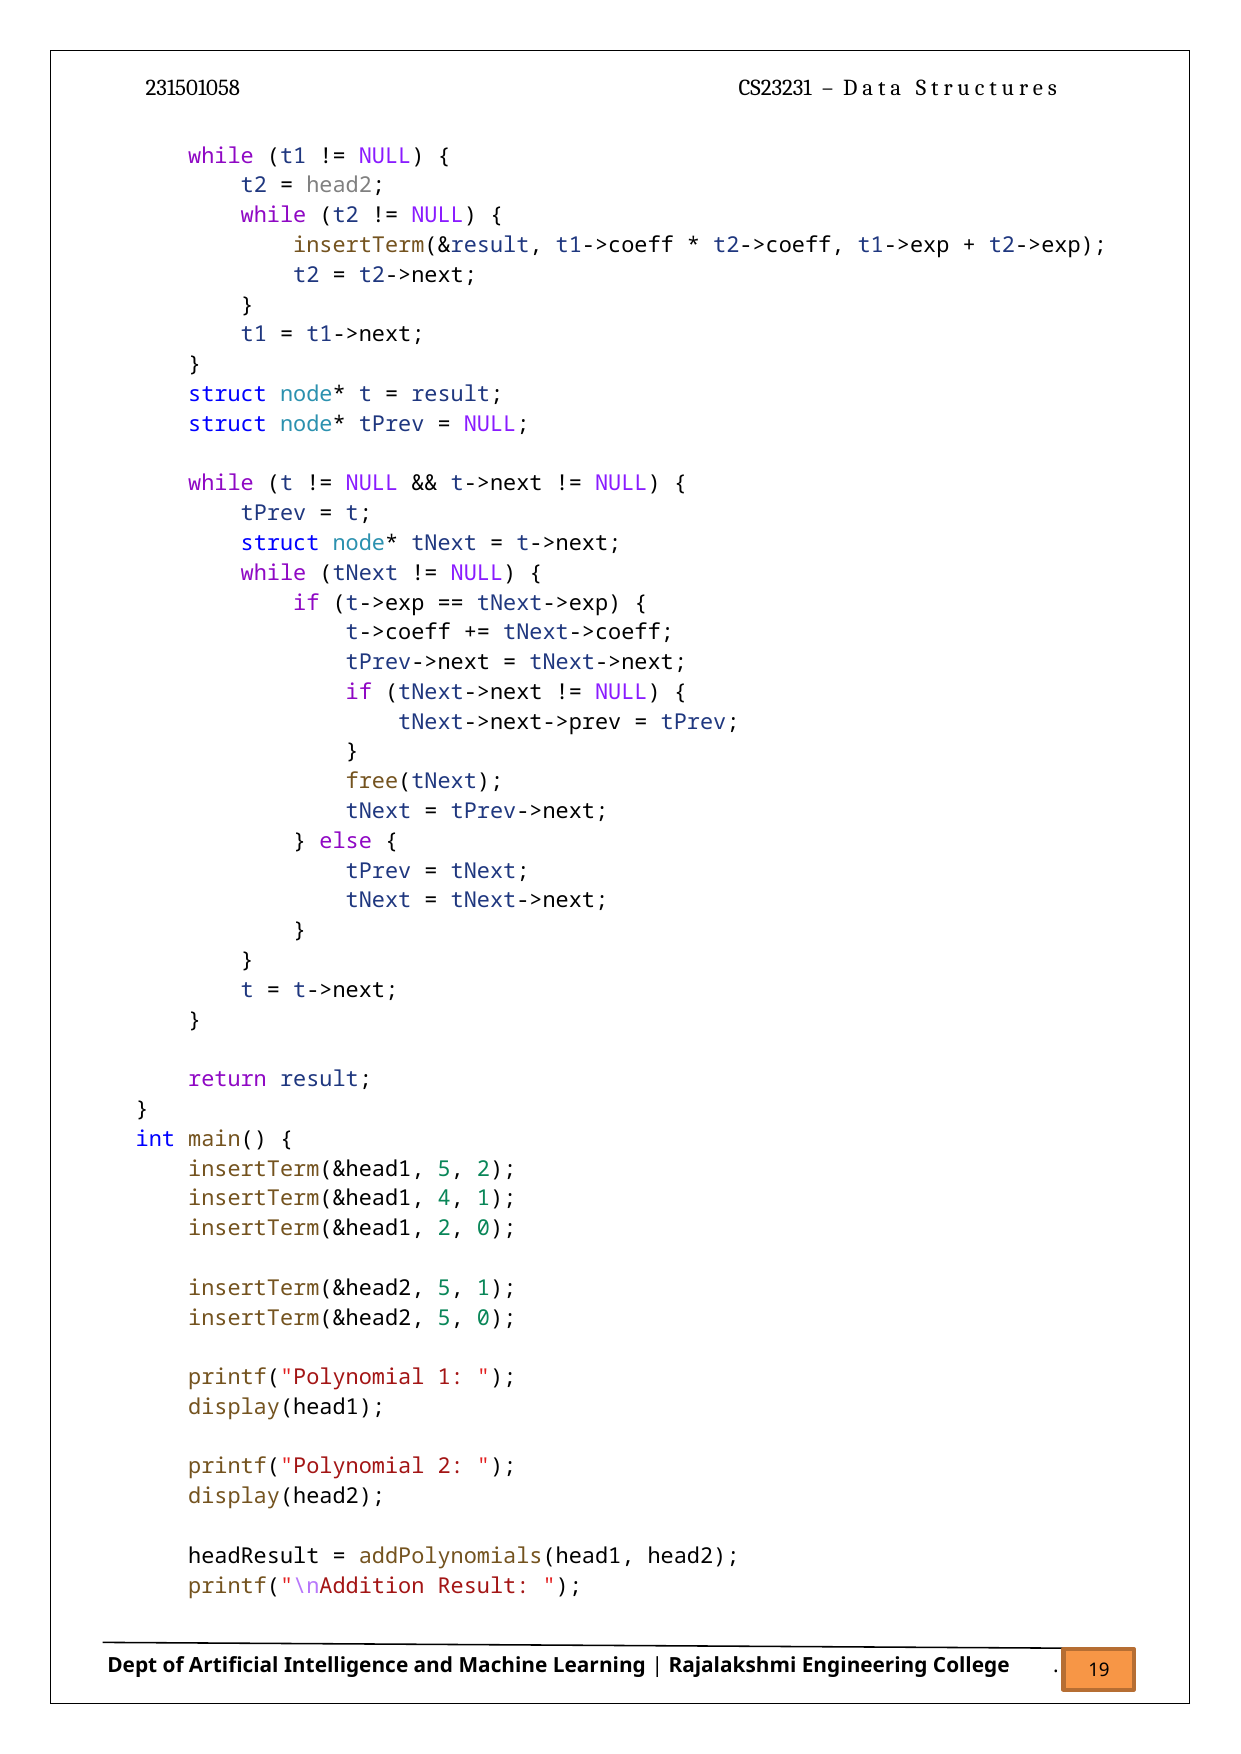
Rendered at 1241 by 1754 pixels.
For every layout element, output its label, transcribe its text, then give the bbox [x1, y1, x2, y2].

text tPrev = t; [135, 497, 1136, 527]
text } [135, 914, 1136, 944]
text struct node* t = result; [135, 378, 1136, 408]
text t = t->next; [135, 974, 1136, 1003]
text t2 = t2->next; [135, 259, 1136, 288]
text if (tNext->next != NULL) { [135, 676, 1136, 706]
text insertTerm(&result, t1->coeff * t2->coeff, t1->exp + t2->exp); [135, 229, 1136, 259]
text display(head2); [135, 1480, 1136, 1510]
text printf("Polynomial 2: "); [135, 1450, 1136, 1480]
text insertTerm(&head2, 5, 1); [135, 1272, 1136, 1301]
text struct node* tNext = t->next; [135, 527, 1136, 557]
text } [135, 1093, 1136, 1123]
text } [135, 1003, 1136, 1033]
text t2 = head2; [135, 169, 1136, 199]
text while (tNext != NULL) { [135, 557, 1136, 586]
text insertTerm(&head1, 2, 0); [135, 1212, 1136, 1242]
text while (t != NULL && t->next != NULL) { [135, 467, 1136, 497]
text insertTerm(&head1, 4, 1); [135, 1182, 1136, 1212]
text printf("Polynomial 1: "); [135, 1361, 1136, 1391]
text } else { [135, 825, 1136, 854]
text } [135, 288, 1136, 318]
text int main() { [135, 1123, 1136, 1152]
text tPrev = tNext; [135, 854, 1136, 884]
text struct node* tPrev = NULL; [135, 408, 1136, 437]
text } [135, 348, 1136, 378]
text } [135, 735, 1136, 765]
text while (t2 != NULL) { [135, 199, 1136, 229]
text insertTerm(&head1, 5, 2); [135, 1152, 1136, 1182]
text t1 = t1->next; [135, 318, 1136, 348]
text return result; [135, 1063, 1136, 1093]
text tNext->next->prev = tPrev; [135, 706, 1136, 735]
text headResult = addPolynomials(head1, head2); [135, 1540, 1136, 1569]
text printf("\nAddition Result: "); [135, 1569, 1136, 1599]
text tNext = tPrev->next; [135, 795, 1136, 825]
text free(tNext); [135, 765, 1136, 795]
text t->coeff += tNext->coeff; [135, 616, 1136, 646]
text while (t1 != NULL) { [135, 139, 1136, 169]
text display(head1); [135, 1391, 1136, 1421]
text if (t->exp == tNext->exp) { [135, 586, 1136, 616]
text tPrev->next = tNext->next; [135, 646, 1136, 676]
text tNext = tNext->next; [135, 884, 1136, 914]
text insertTerm(&head2, 5, 0); [135, 1301, 1136, 1331]
text } [135, 944, 1136, 974]
